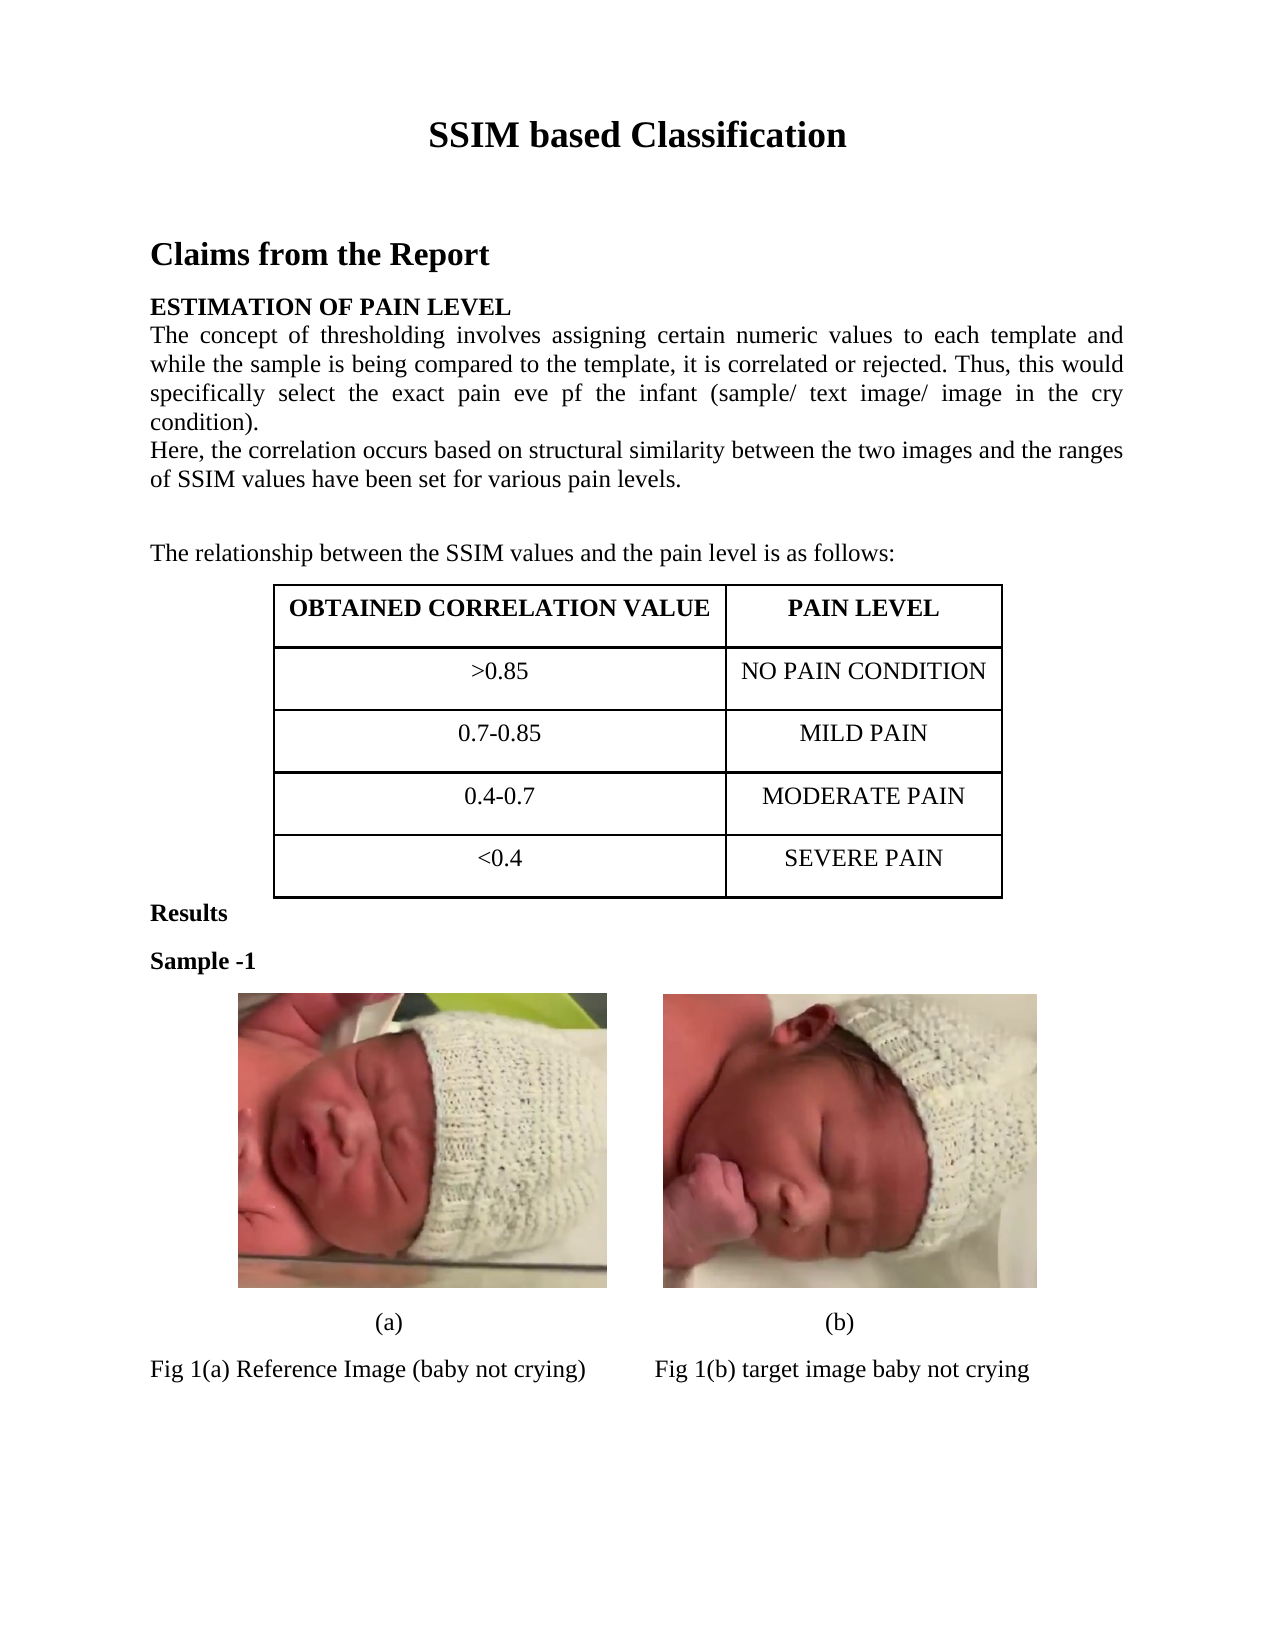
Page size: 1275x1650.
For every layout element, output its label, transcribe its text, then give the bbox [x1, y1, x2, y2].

text The concept of thresholding involves assigning certain numeric values to each template and while the sample is being compared to the template, it is correlated or rejected. Thus, this would specifically select the exact pain eve pf the infant (sample/ text image/ image in the cry condition). [150, 321, 1125, 436]
text Fig 1(a) Reference Image (baby not crying) Fig 1(b) target image baby not crying [150, 1354, 1125, 1383]
text Claims from the Report [150, 234, 1125, 272]
table_cell >0.85 [275, 649, 725, 709]
text Here, the correlation occurs based on structural similarity between the two images and the ranges of SSIM values have been set for various pain levels. [150, 436, 1125, 493]
table_cell NO PAIN CONDITION [727, 649, 1001, 709]
text ESTIMATION OF PAIN LEVEL [150, 292, 1125, 321]
table_header PAIN LEVEL [727, 586, 1001, 646]
text Results [150, 898, 1125, 927]
table_cell MILD PAIN [727, 711, 1001, 771]
table_cell 0.4-0.7 [275, 774, 725, 834]
table_cell 0.7-0.85 [275, 711, 725, 771]
table_header OBTAINED CORRELATION VALUE [275, 586, 725, 646]
table_cell <0.4 [275, 836, 725, 896]
text The relationship between the SSIM values and the pain level is as follows: [150, 538, 1125, 567]
text Sample -1 [150, 946, 1125, 975]
table_cell SEVERE PAIN [727, 836, 1001, 896]
picture [238, 993, 607, 1288]
table_cell MODERATE PAIN [727, 774, 1001, 834]
text SSIM based Classification [150, 112, 1125, 156]
list (b) [375, 1307, 1125, 1335]
picture [663, 994, 1037, 1288]
